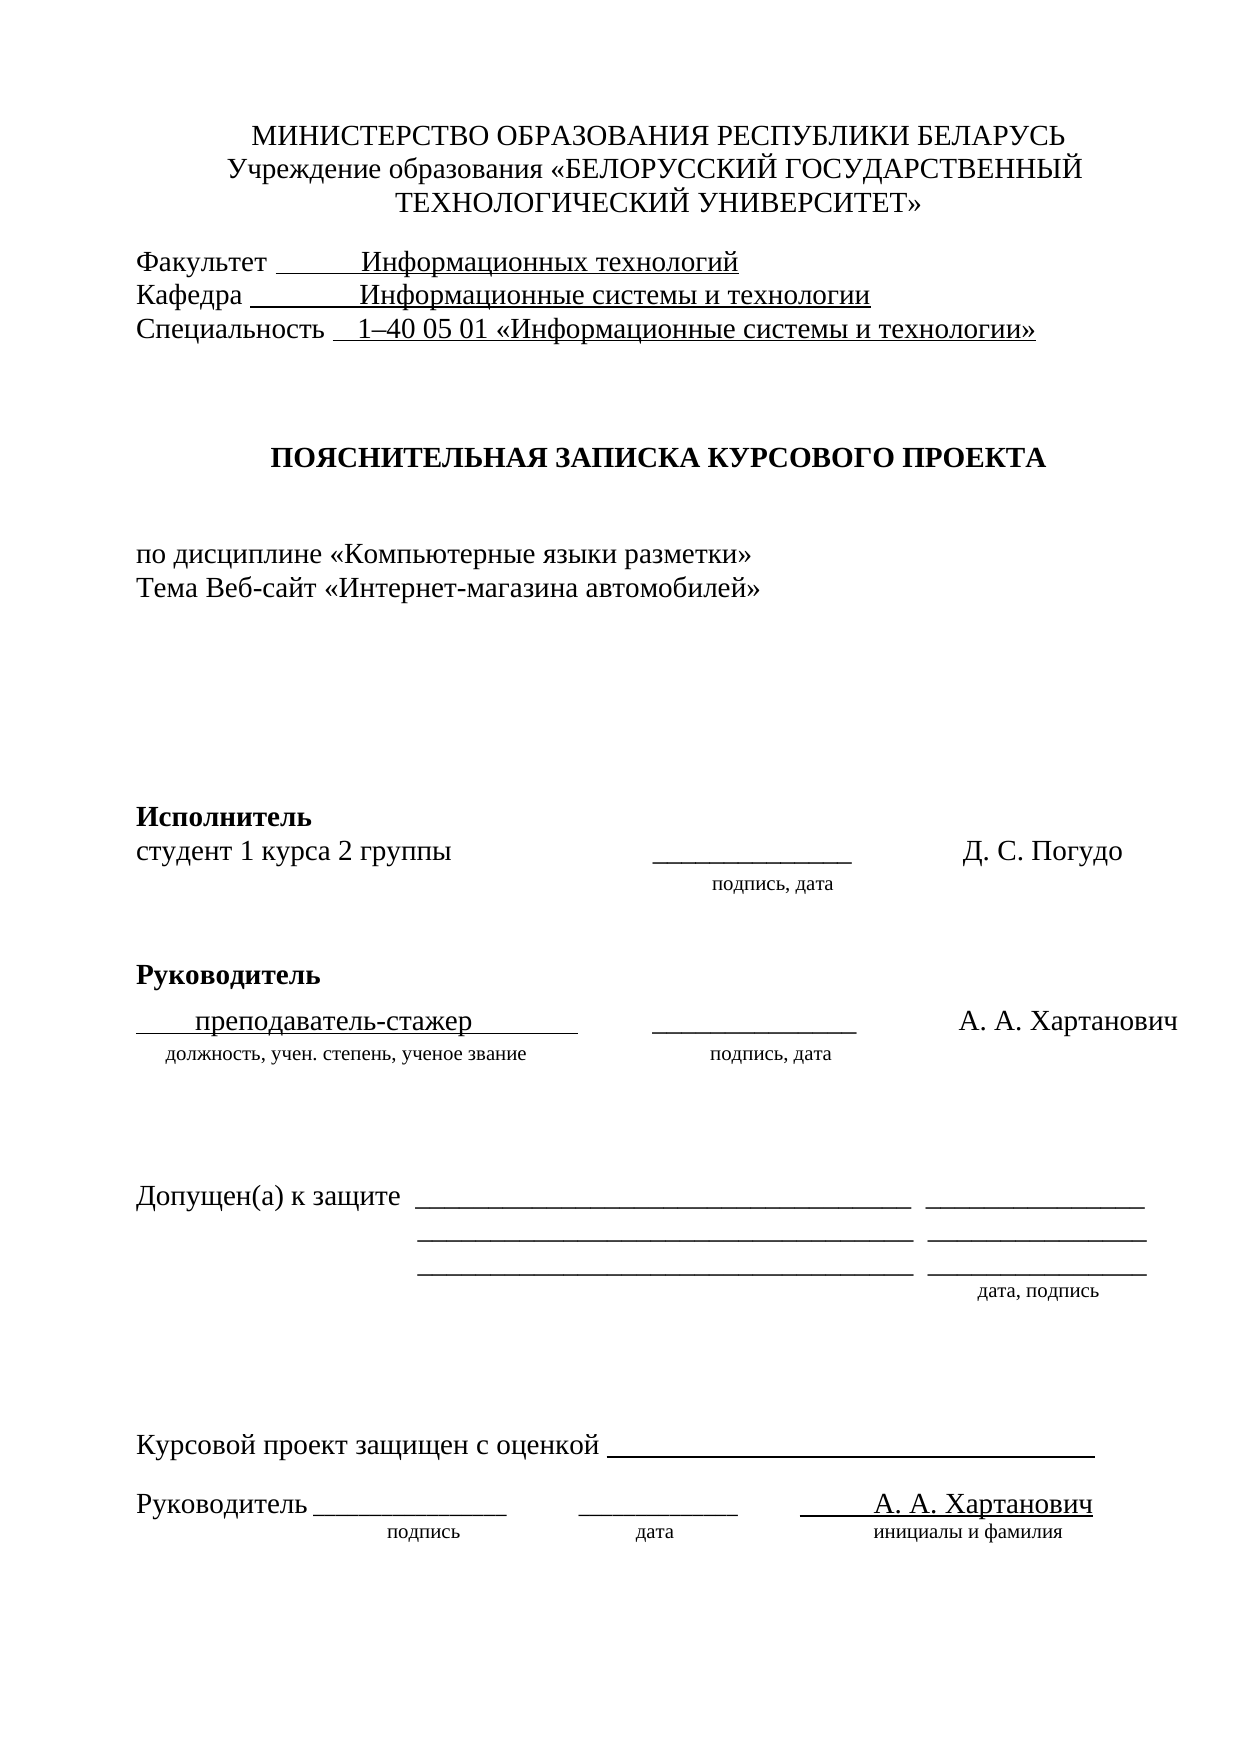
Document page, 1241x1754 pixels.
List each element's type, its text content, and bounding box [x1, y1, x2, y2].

text должность, учен. степень, ученое звание подпись, дата [136, 1041, 1181, 1065]
text Допущен(а) к защите __________________________________ _______________ [136, 1178, 1181, 1211]
text преподаватель-стажер ______________ А. А. Хартанович [136, 1003, 1181, 1037]
text Исполнитель [136, 799, 1181, 833]
text дата, подпись [136, 1278, 1181, 1302]
text подпись, дата [136, 871, 1181, 895]
text по дисциплине «Компьютерные языки разметки» [136, 536, 1181, 570]
text Руководитель [136, 957, 1181, 991]
text Факультет Информационных технологий [136, 244, 1181, 277]
text Специальность 1–40 05 01 «Информационные системы и технологии» [136, 311, 1181, 344]
text Руководитель _________________ ______________ А. А. Хартанович [136, 1486, 1181, 1519]
text подпись дата инициалы и фамилия [136, 1519, 1181, 1543]
text Тема Веб-сайт «Интернет-магазина автомобилей» [136, 570, 1181, 603]
text студент 1 курса 2 группы ______________ Д. С. Погудо [136, 833, 1181, 867]
text __________________________________ _______________ [136, 1245, 1181, 1278]
text МИНИСТЕРСТВО ОБРАЗОВАНИЯ РЕСПУБЛИКИ БЕЛАРУСЬ Учреждение образования «БЕЛОРУССКИЙ ГОСУДАРСТВЕННЫЙ ТЕХНОЛОГИЧЕСКИЙ УНИВЕРСИТЕТ» [136, 118, 1181, 219]
text Кафедра Информационные системы и технологии [136, 277, 1181, 311]
text ПОЯСНИТЕЛЬНАЯ ЗАПИСКА КУРСОВОГО ПРОЕКТА [136, 440, 1181, 474]
text Курсовой проект защищен с оценкой [136, 1427, 1181, 1461]
text __________________________________ _______________ [136, 1211, 1181, 1245]
